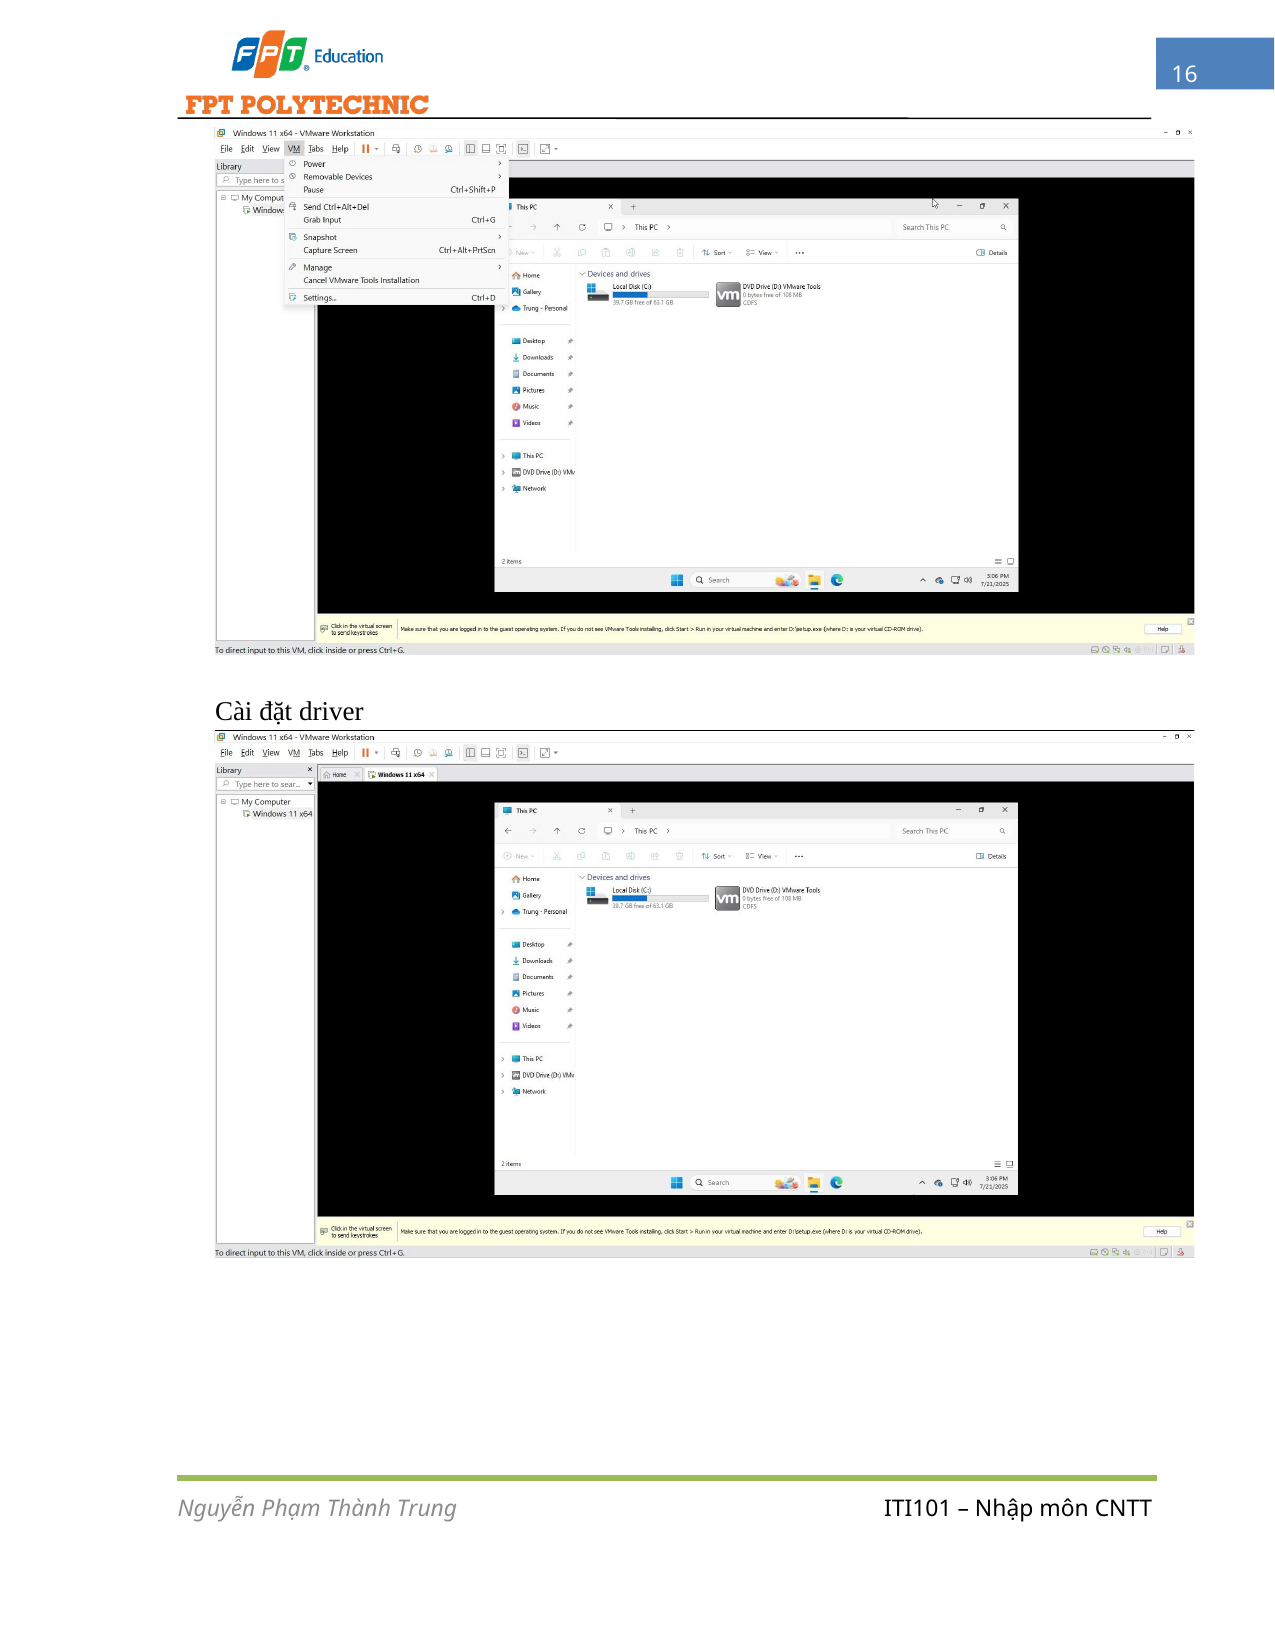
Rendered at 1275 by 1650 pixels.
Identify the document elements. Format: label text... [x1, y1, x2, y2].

picture [177, 22, 437, 122]
picture [214, 127, 1195, 655]
picture [214, 730, 1195, 1258]
list Cài đặt driver [215, 695, 1157, 726]
